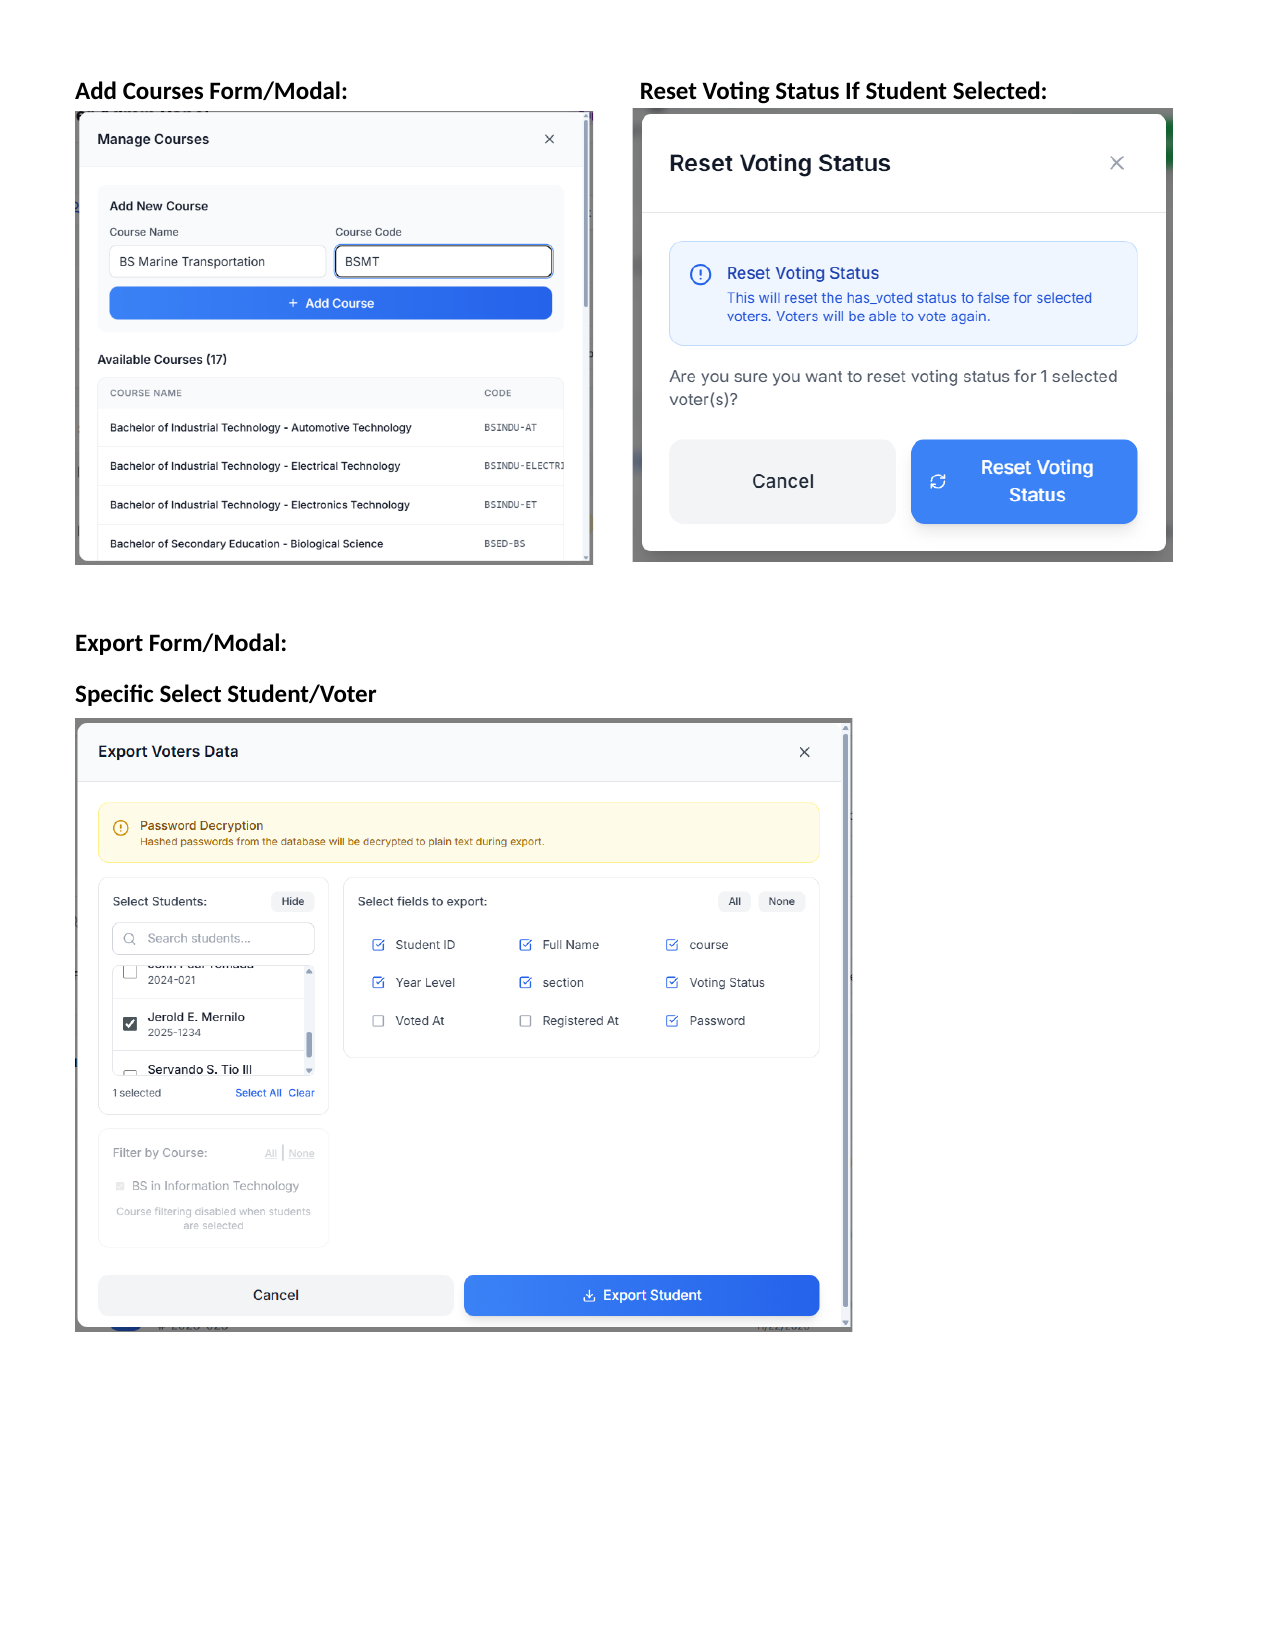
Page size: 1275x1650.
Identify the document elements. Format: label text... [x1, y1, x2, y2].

picture [75, 718, 853, 1332]
picture [75, 111, 594, 565]
text Export Form/Modal: [75, 627, 1200, 657]
text Specific Select Student/Voter [75, 678, 1200, 709]
text Add Courses Form/Modal: Reset Voting Status If Student Selected: [75, 75, 1200, 141]
picture [632, 108, 1173, 562]
